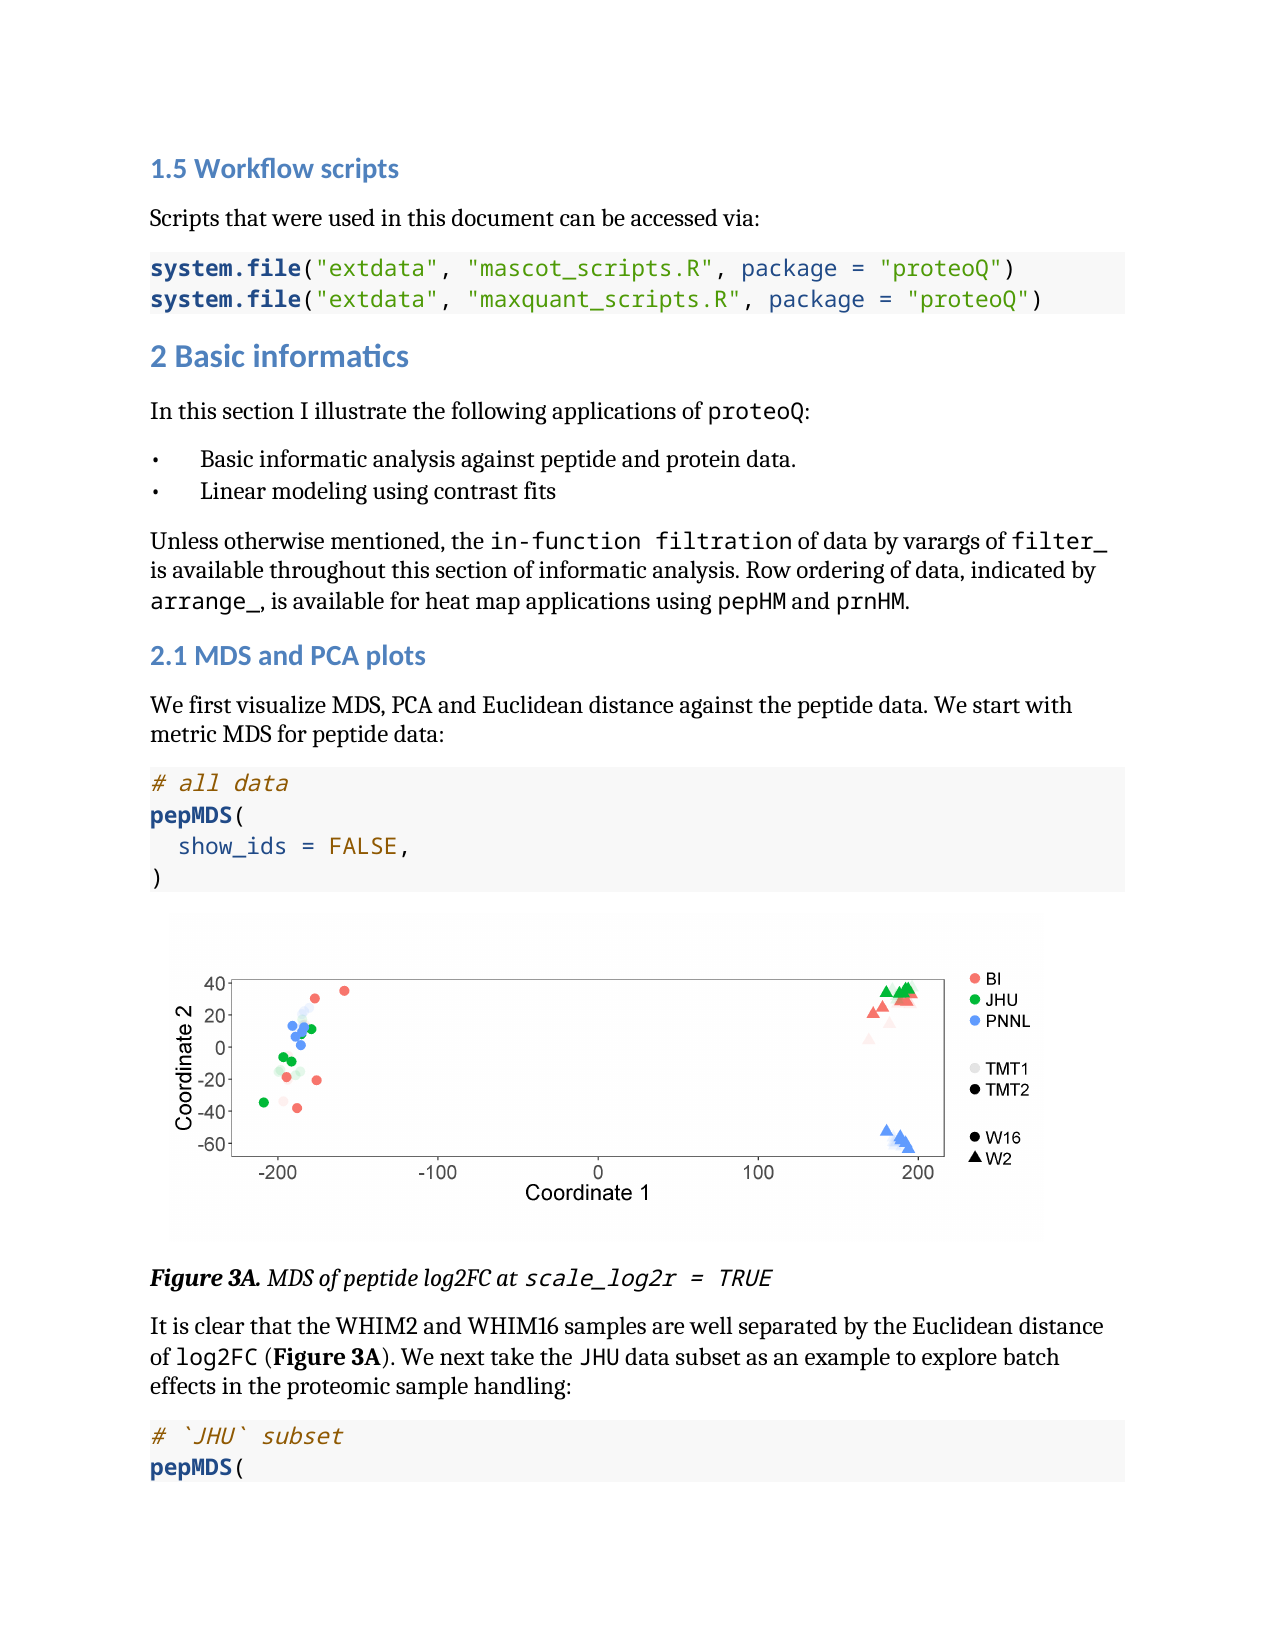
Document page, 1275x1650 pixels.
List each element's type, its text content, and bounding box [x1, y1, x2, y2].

subtitle 2 Basic informatics [150, 335, 1125, 376]
text It is clear that the WHIM2 and WHIM16 samples are well separated by the Euclidean distance of log2FC (Figure 3A). We next take the JHU data subset as an example to explore batch effects in the proteomic sample handling: [150, 1312, 1125, 1401]
subtitle 1.5 Workflow scripts [150, 150, 1125, 186]
picture [168, 913, 1044, 1242]
subtitle 2.1 MDS and PCA plots [150, 637, 1125, 672]
text # `JHU` subset pepMDS( col_select = JHU, filename = MDS_JHU.png, show_ids = FALSE, ) [246, 1420, 1125, 1482]
text We first visualize MDS, PCA and Euclidean distance against the peptide data. We start with metric MDS for peptide data: [150, 691, 1125, 749]
text Figure 3A. MDS of peptide log2FC at scale_log2r = TRUE [150, 1262, 1125, 1293]
list Linear modeling using contrast fits [150, 477, 1125, 506]
text # all data pepMDS( show_ids = FALSE, ) [150, 767, 1125, 892]
text In this section I illustrate the following applications of proteoQ: [150, 395, 1125, 426]
text Scripts that were used in this document can be accessed via: [150, 204, 1125, 233]
list Basic informatic analysis against peptide and protein data. [150, 445, 1125, 473]
text Unless otherwise mentioned, the in-function filtration of data by varargs of filter_ is available throughout this section of informatic analysis. Row ordering of data, indicated by arrange_, is available for heat map applications using pepHM and prnHM. [150, 525, 1125, 616]
